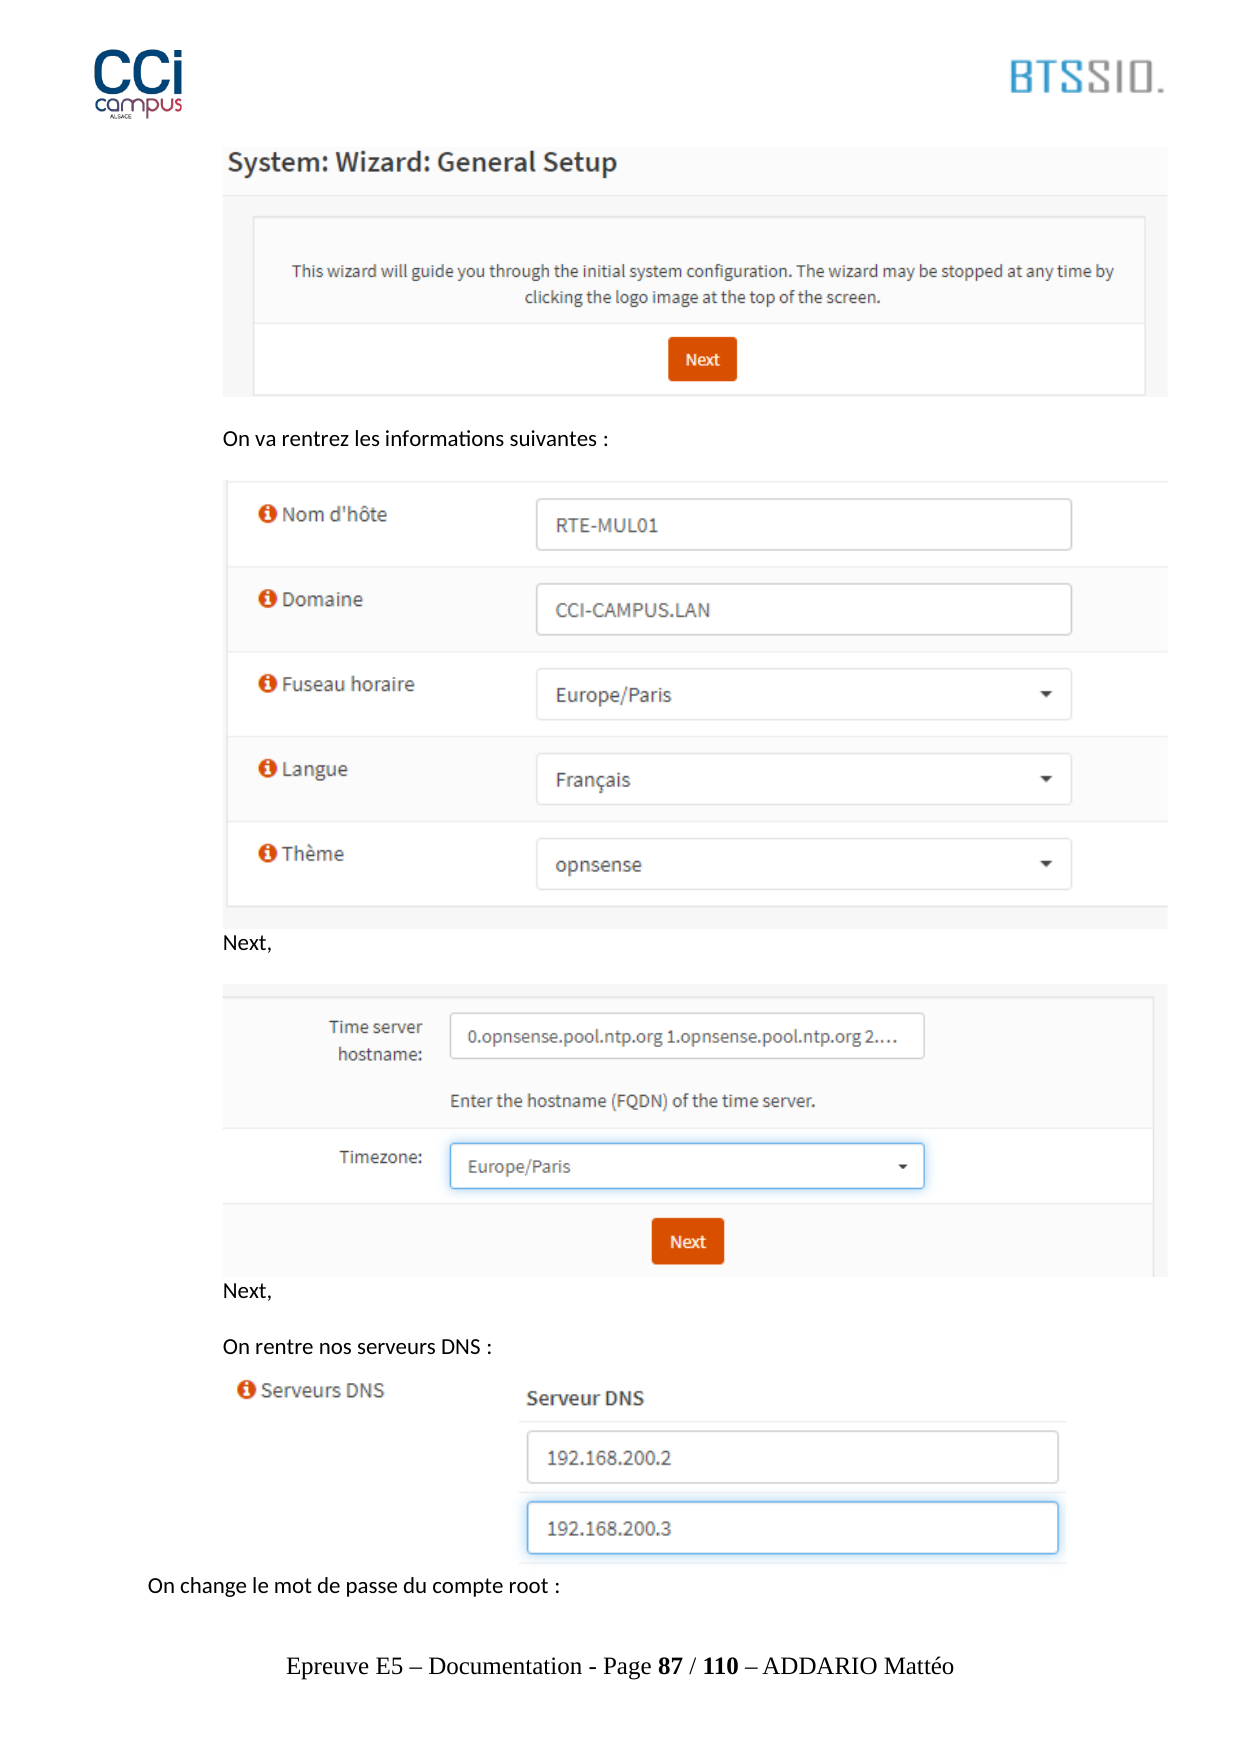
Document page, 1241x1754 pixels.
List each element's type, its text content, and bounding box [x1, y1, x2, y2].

picture [1004, 46, 1169, 104]
picture [222, 147, 1168, 397]
list Next, [223, 929, 1092, 956]
picture [222, 480, 1168, 929]
list On va rentrez les informations suivantes : [223, 424, 1092, 453]
picture [81, 45, 195, 123]
list Next, [223, 1277, 1092, 1304]
list On rentre nos serveurs DNS : [223, 1332, 1092, 1360]
picture [222, 984, 1168, 1277]
text On change le mot de passe du compte root : [148, 1571, 1092, 1599]
picture [222, 1360, 1067, 1572]
